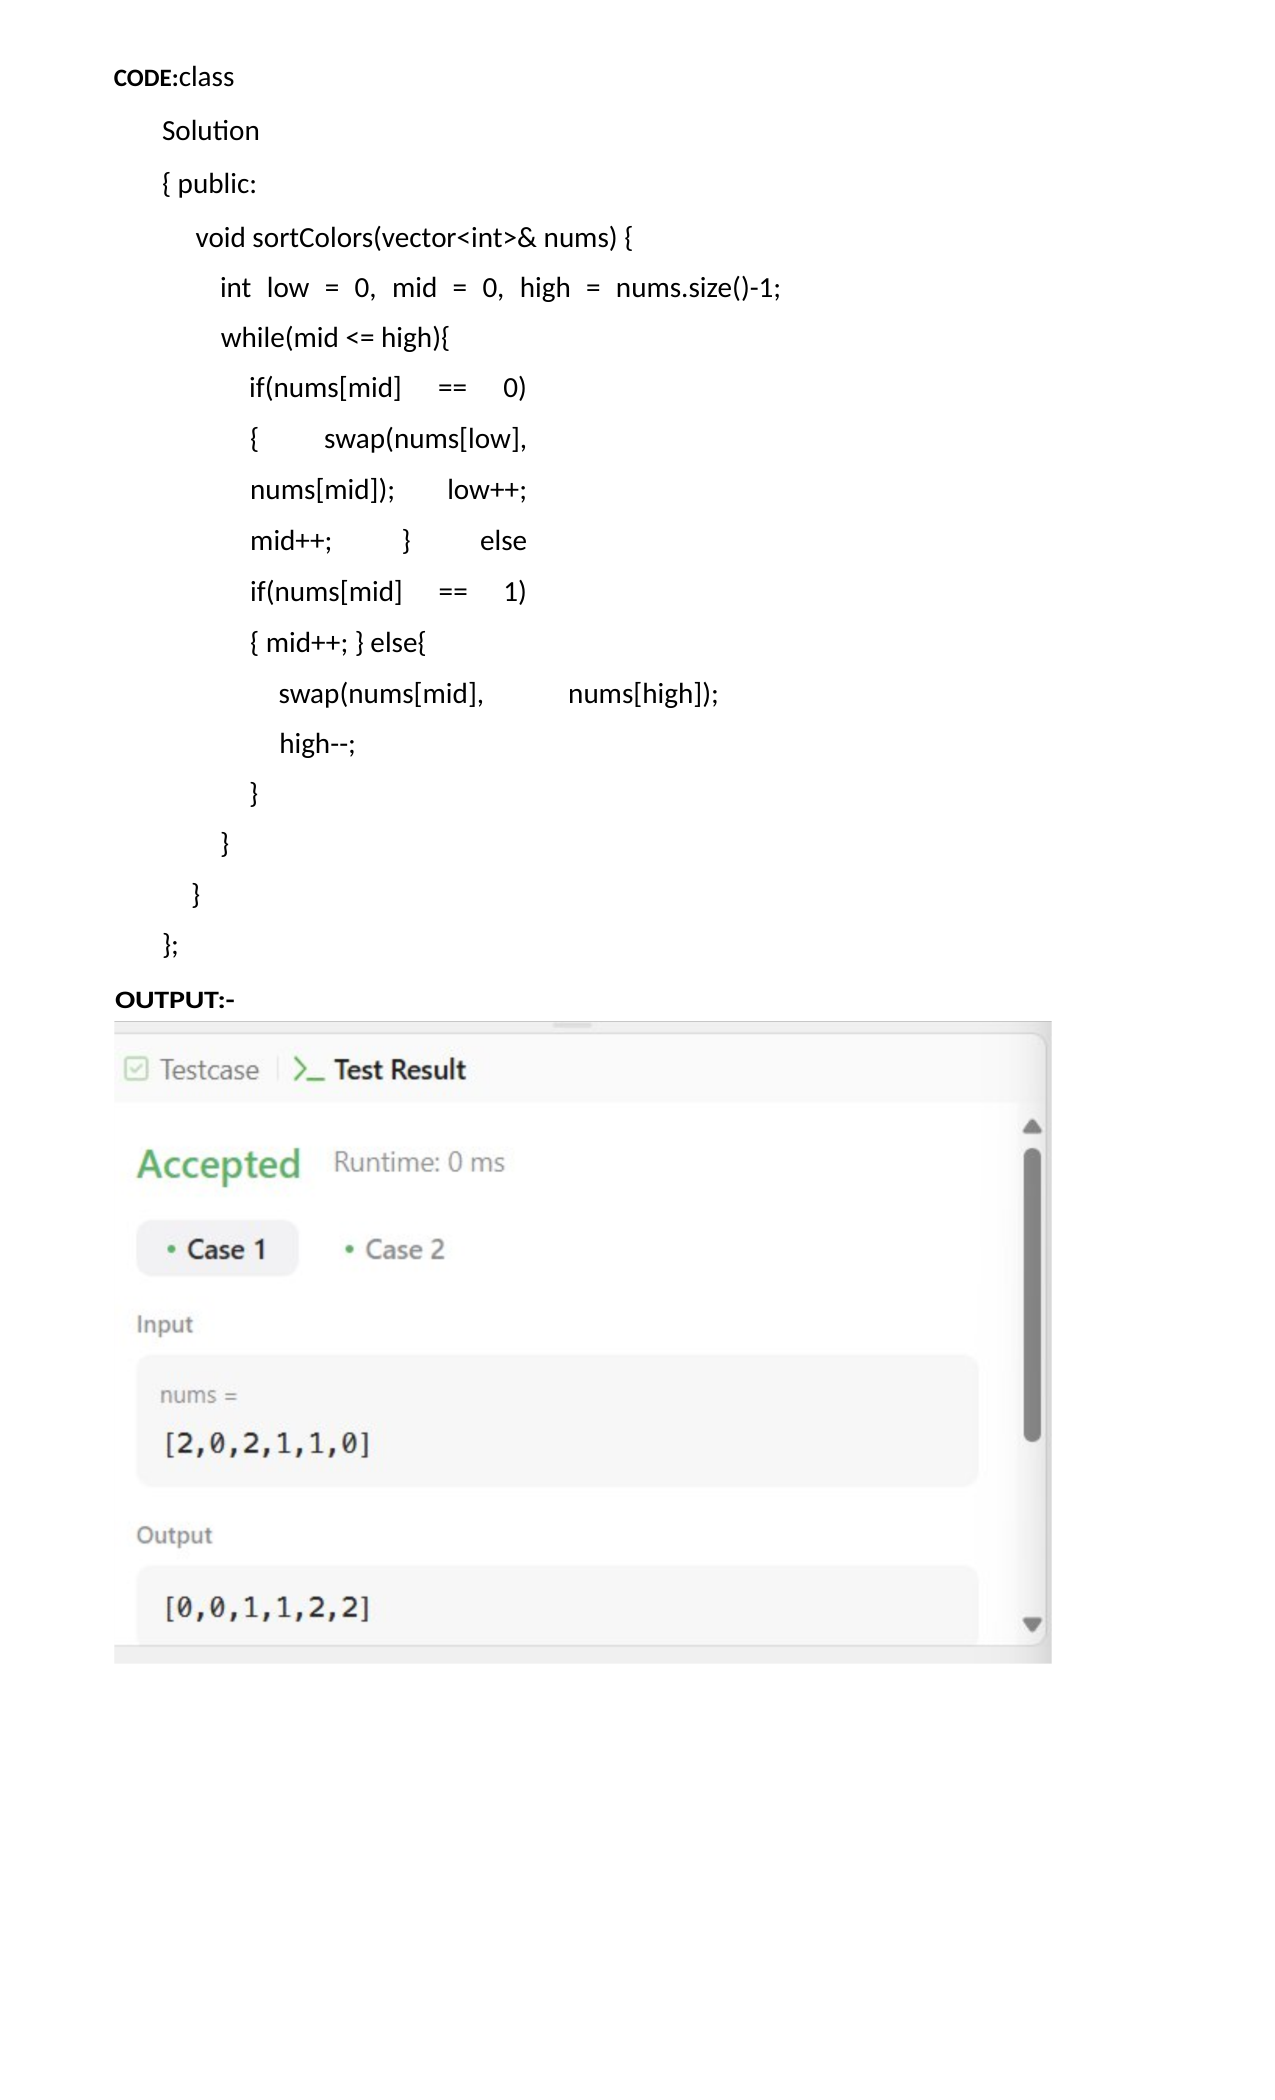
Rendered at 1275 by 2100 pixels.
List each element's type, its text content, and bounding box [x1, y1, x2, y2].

text if(nums[mid] == 0){ swap(nums[low], nums[mid]); low++; mid++; } else if(nums[mid] == 1){ mid++; } else{ [249, 369, 527, 659]
text swap(nums[mid], nums[high]); high--; [278, 675, 719, 761]
text } [249, 775, 782, 811]
text } [191, 876, 782, 911]
picture [113, 1021, 1052, 1664]
text } [220, 826, 782, 861]
text void sortColors(vector<int>& nums) { [85, 219, 744, 254]
text }; [162, 926, 782, 962]
text int low = 0, mid = 0, high = nums.size()-1; while(mid <= high){ [220, 269, 782, 355]
text CODE:class Solution { public: [114, 58, 323, 201]
